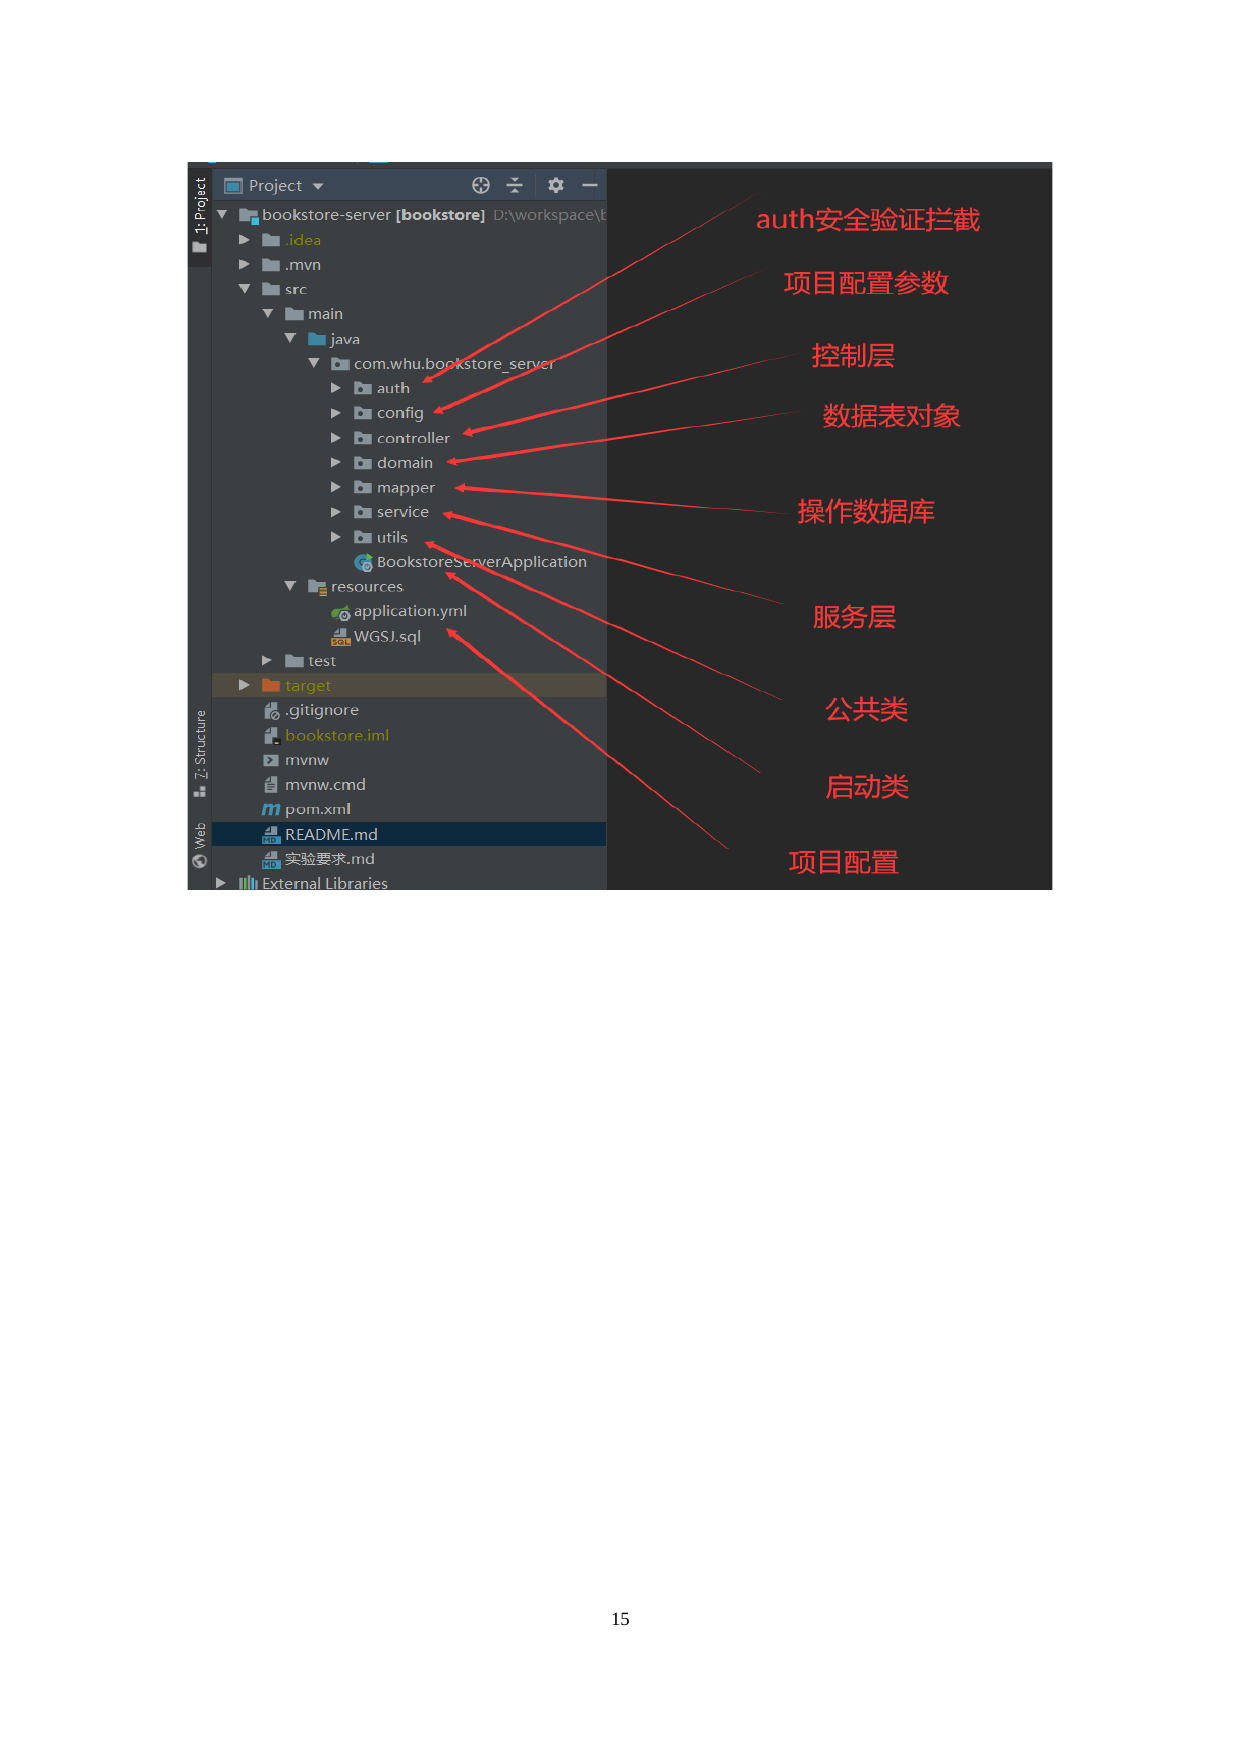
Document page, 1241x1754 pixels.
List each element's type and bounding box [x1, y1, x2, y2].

picture [187, 162, 1053, 890]
